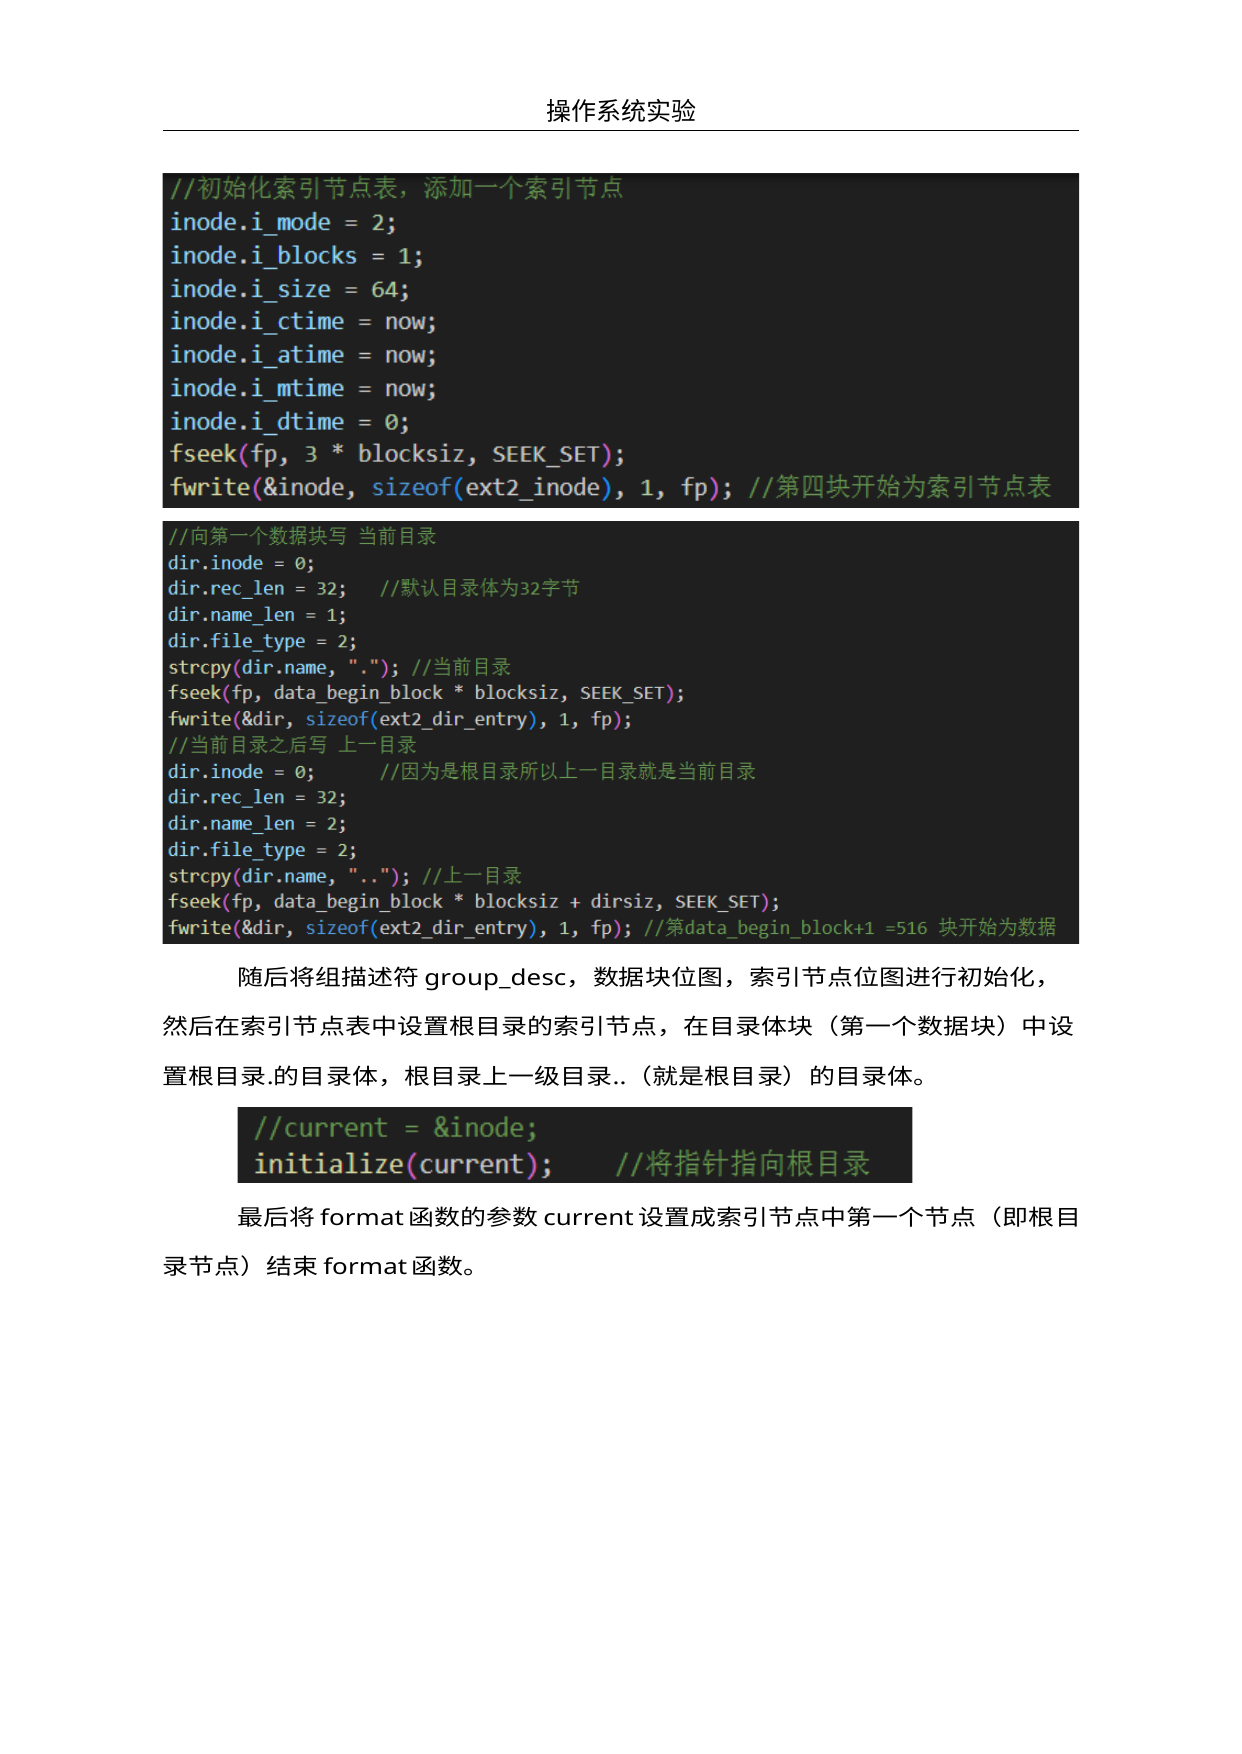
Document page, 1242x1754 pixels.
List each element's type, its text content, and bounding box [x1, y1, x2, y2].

text 随后将组描述符group_desc，数据块位图，索引节点位图进行初始化，然后在索引节点表中设置根目录的索引节点，在目录体块（第一个数据块）中设置根目录.的目录体，根目录上一级目录..（就是根目录）的目录体。 [162, 958, 1081, 1091]
picture [237, 1107, 913, 1183]
picture [162, 173, 1080, 508]
text 最后将format函数的参数current设置成索引节点中第一个节点（即根目录节点）结束format函数。 [162, 1198, 1081, 1281]
picture [162, 521, 1080, 944]
